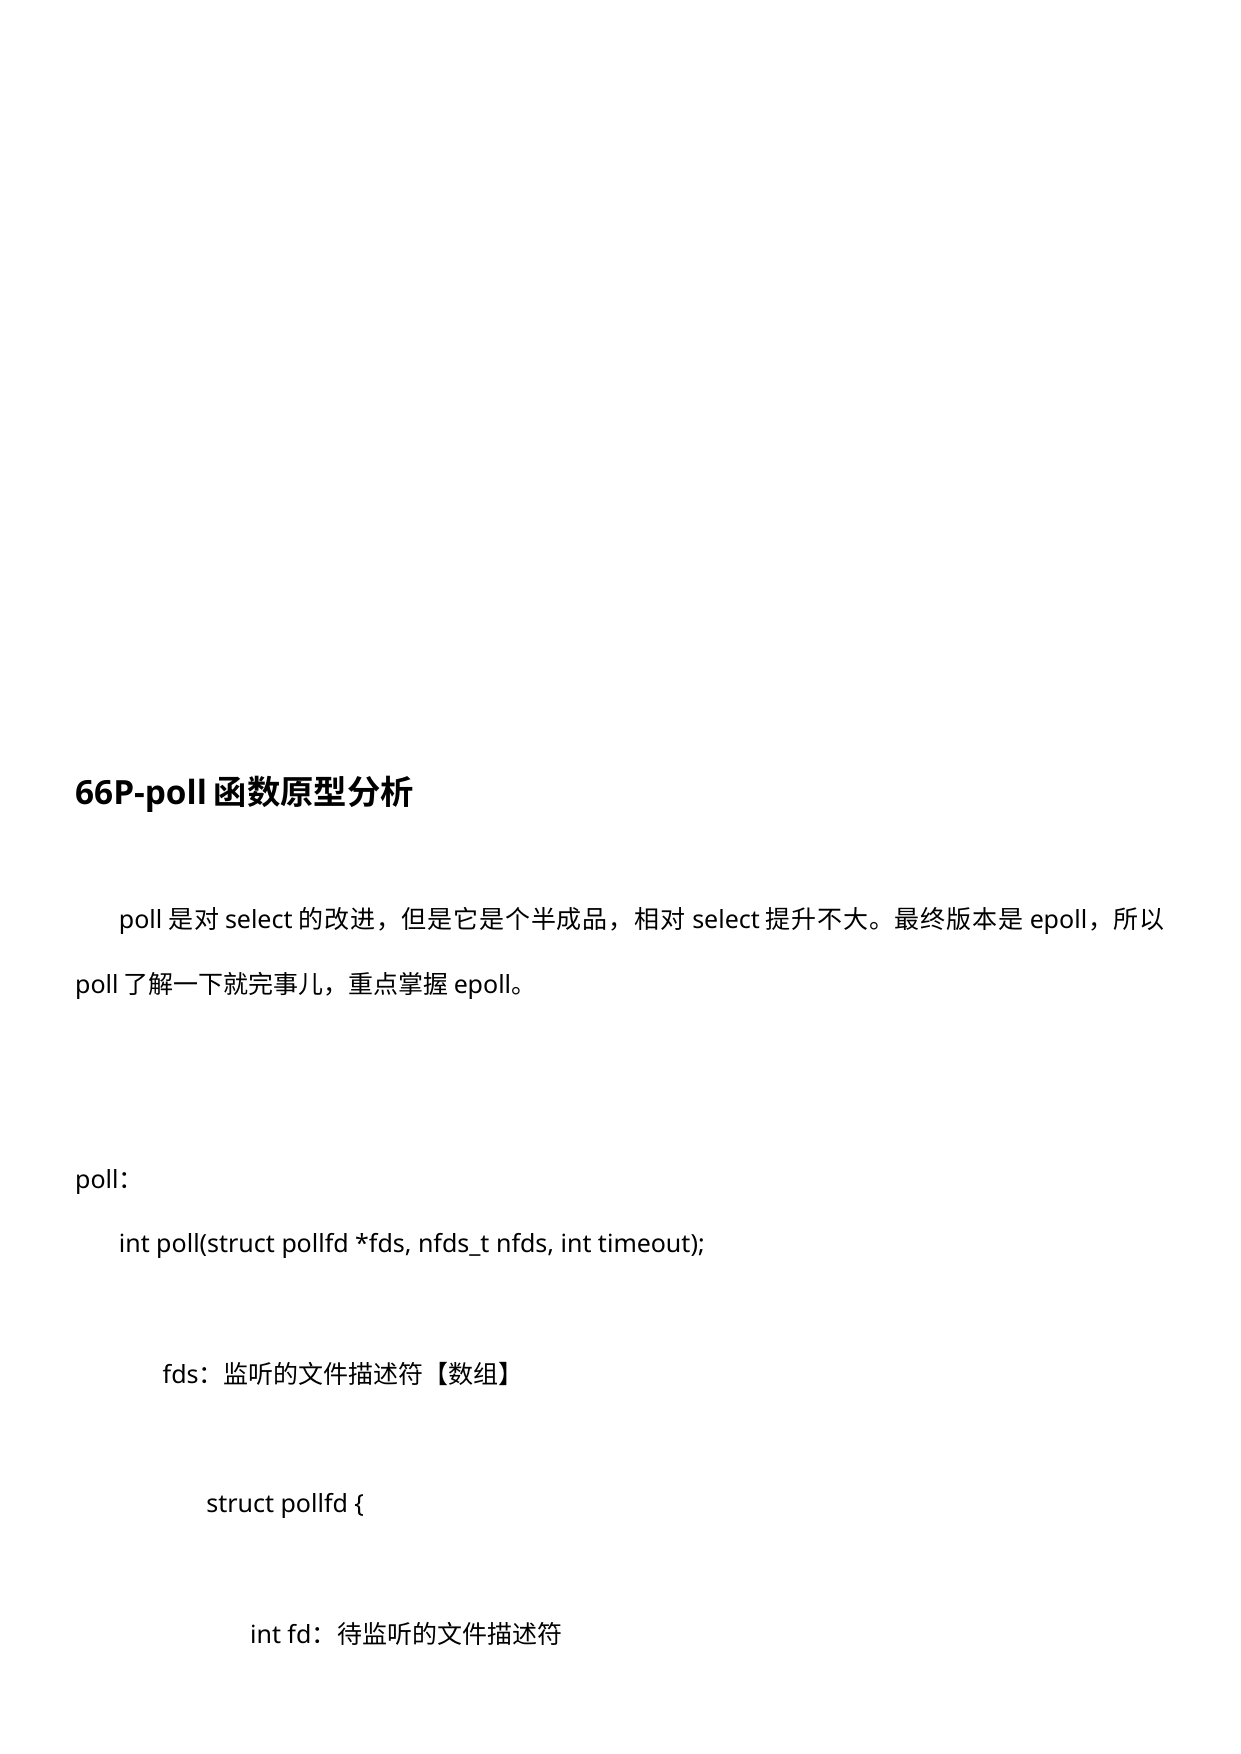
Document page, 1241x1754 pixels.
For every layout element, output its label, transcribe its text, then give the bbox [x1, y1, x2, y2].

text poll： [75, 1145, 1165, 1210]
text struct pollfd { [75, 1470, 1165, 1535]
subtitle 66P-poll函数原型分析 [75, 758, 1165, 823]
text int poll(struct pollfd *fds, nfds_t nfds, int timeout); [75, 1210, 1165, 1275]
text poll是对select的改进，但是它是个半成品，相对select提升不大。最终版本是epoll，所以poll了解一下就完事儿，重点掌握epoll。 [75, 885, 1165, 1015]
text int fd： 待监听的文件描述符 [75, 1600, 1165, 1665]
text fds：监听的文件描述符【数组】 [75, 1340, 1165, 1405]
